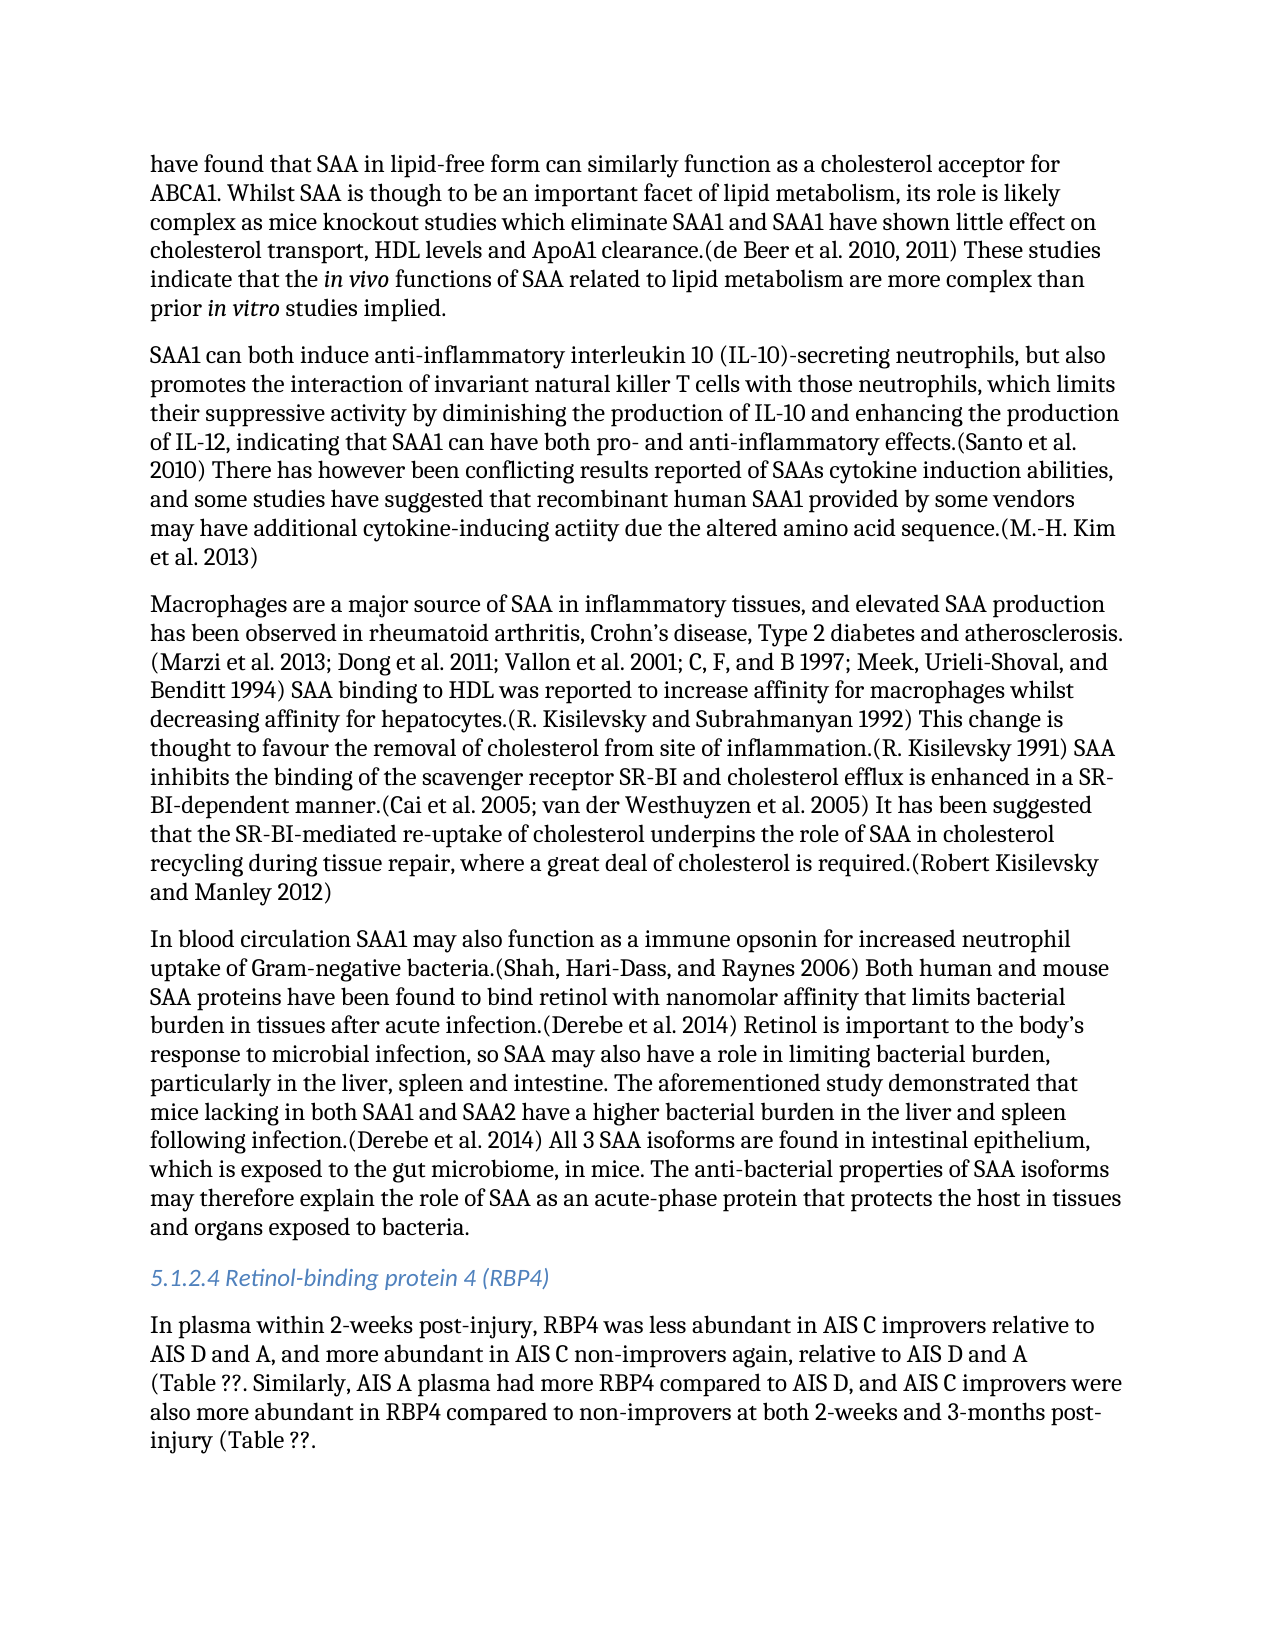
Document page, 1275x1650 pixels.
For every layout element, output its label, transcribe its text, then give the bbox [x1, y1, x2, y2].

text Macrophages are a major source of SAA in inflammatory tissues, and elevated SAA production has been observed in rheumatoid arthritis, Crohn’s disease, Type 2 diabetes and atherosclerosis.(Marzi et al. 2013; Dong et al. 2011; Vallon et al. 2001; C, F, and B 1997; Meek, Urieli-Shoval, and Benditt 1994) SAA binding to HDL was reported to increase affinity for macrophages whilst decreasing affinity for hepatocytes.(R. Kisilevsky and Subrahmanyan 1992) This change is thought to favour the removal of cholesterol from site of inflammation.(R. Kisilevsky 1991) SAA inhibits the binding of the scavenger receptor SR-BI and cholesterol efflux is enhanced in a SR-BI-dependent manner.(Cai et al. 2005; van der Westhuyzen et al. 2005) It has been suggested that the SR-BI-mediated re-uptake of cholesterol underpins the role of SAA in cholesterol recycling during tissue repair, where a great deal of cholesterol is required.(Robert Kisilevsky and Manley 2012) [150, 590, 1125, 906]
text In blood circulation SAA1 may also function as a immune opsonin for increased neutrophil uptake of Gram-negative bacteria.(Shah, Hari-Dass, and Raynes 2006) Both human and mouse SAA proteins have been found to bind retinol with nanomolar affinity that limits bacterial burden in tissues after acute infection.(Derebe et al. 2014) Retinol is important to the body’s response to microbial infection, so SAA may also have a role in limiting bacterial burden, particularly in the liver, spleen and intestine. The aforementioned study demonstrated that mice lacking in both SAA1 and SAA2 have a higher bacterial burden in the liver and spleen following infection.(Derebe et al. 2014) All 3 SAA isoforms are found in intestinal epithelium, which is exposed to the gut microbiome, in mice. The anti-bacterial properties of SAA isoforms may therefore explain the role of SAA as an acute-phase protein that protects the host in tissues and organs exposed to bacteria. [150, 925, 1125, 1241]
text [150, 150, 1125, 322]
text SAA1 can both induce anti-inflammatory interleukin 10 (IL-10)-secreting neutrophils, but also promotes the interaction of invariant natural killer T cells with those neutrophils, which limits their suppressive activity by diminishing the production of IL-10 and enhancing the production of IL-12, indicating that SAA1 can have both pro- and anti-inflammatory effects.(Santo et al. 2010) There has however been conflicting results reported of SAAs cytokine induction abilities, and some studies have suggested that recombinant human SAA1 provided by some vendors may have additional cytokine-inducing actiity due the altered amino acid sequence.(M.-H. Kim et al. 2013) [150, 341, 1125, 571]
text In plasma within 2-weeks post-injury, RBP4 was less abundant in AIS C improvers relative to AIS D and A, and more abundant in AIS C non-improvers again, relative to AIS D and A (Table ??. Similarly, AIS A plasma had more RBP4 compared to AIS D, and AIS C improvers were also more abundant in RBP4 compared to non-improvers at both 2-weeks and 3-months post-injury (Table ??. [150, 1311, 1125, 1455]
subtitle 5.1.2.4 Retinol-binding protein 4 (RBP4) [150, 1262, 1125, 1293]
